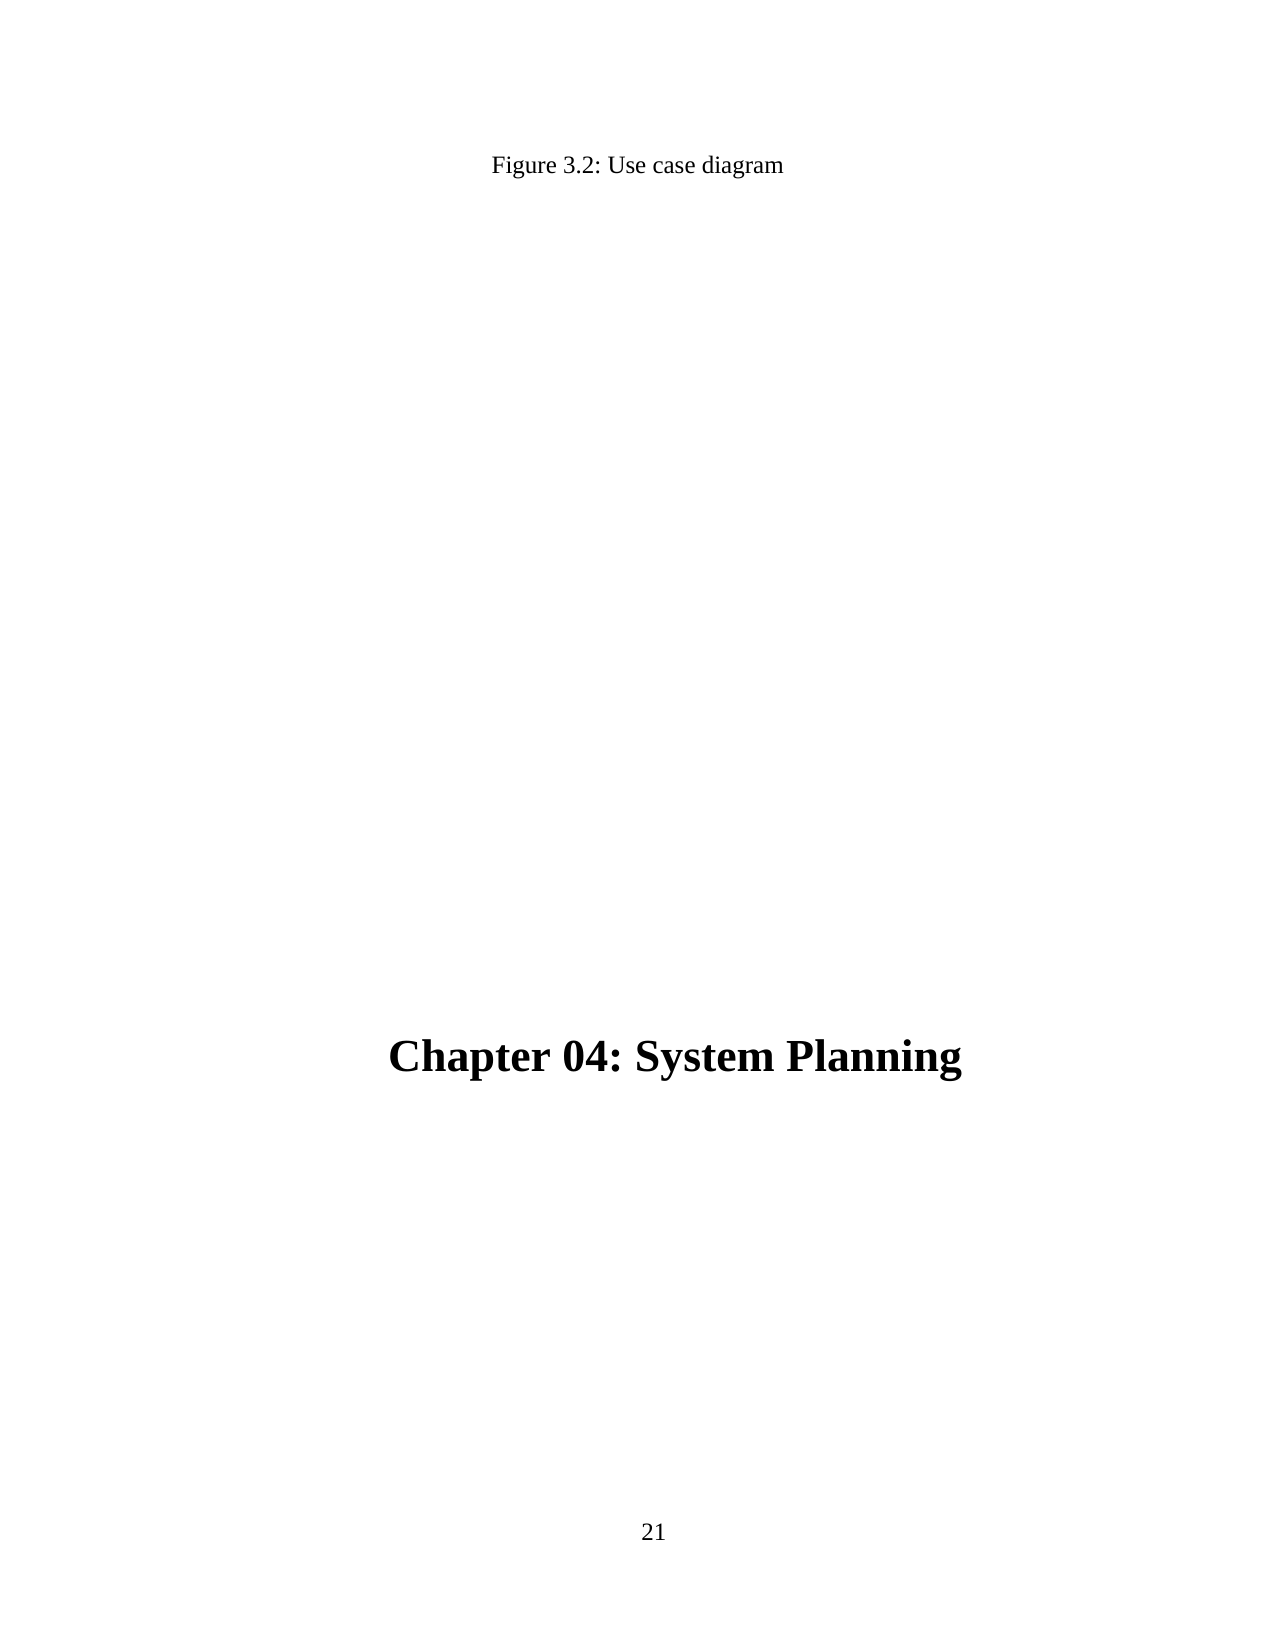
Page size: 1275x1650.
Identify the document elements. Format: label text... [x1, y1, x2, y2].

subtitle Chapter 04: System Planning [150, 1028, 1125, 1081]
text Figure 3.2: Use case diagram [150, 150, 1125, 179]
